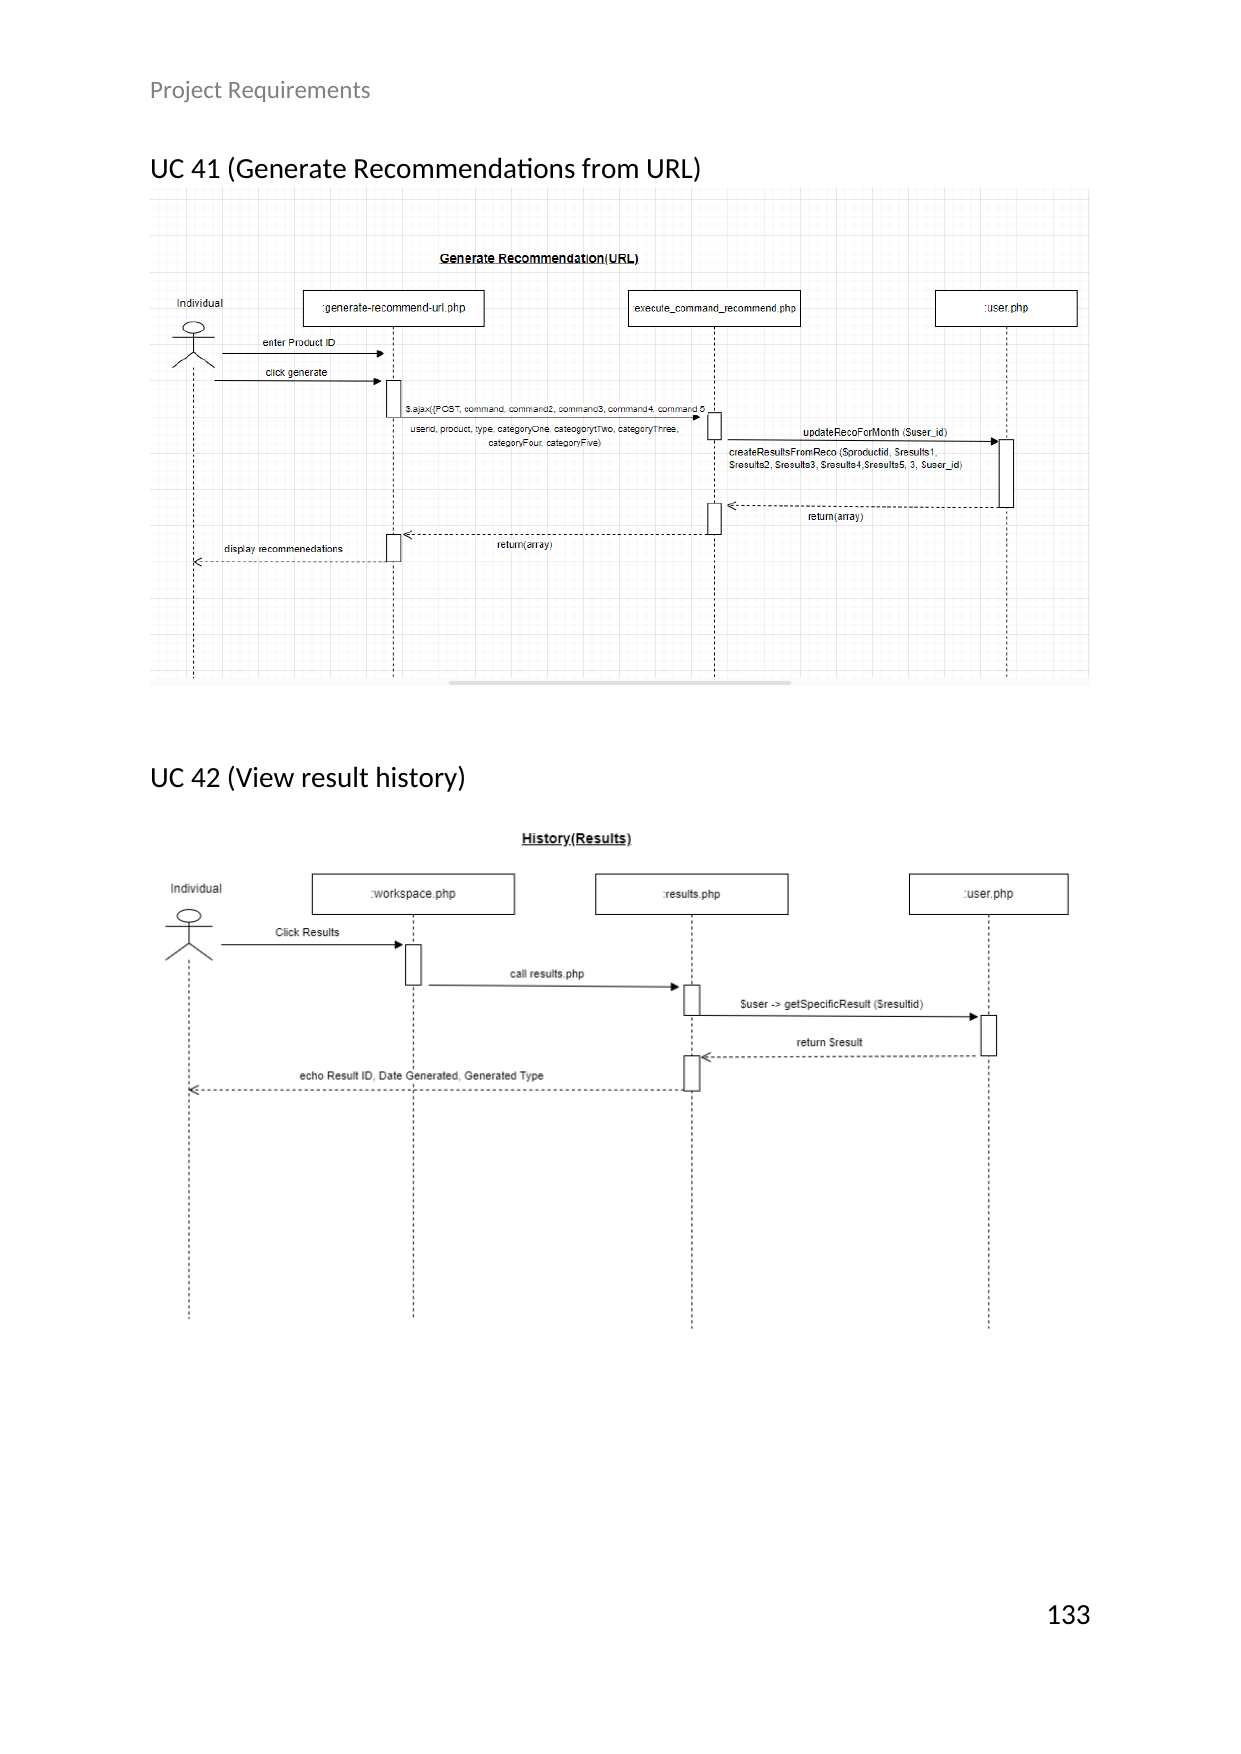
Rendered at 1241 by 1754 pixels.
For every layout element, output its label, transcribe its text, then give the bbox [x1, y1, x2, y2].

picture [150, 187, 1091, 686]
text UC 41 (Generate Recommendations from URL) [150, 150, 1090, 187]
text UC 42 (View result history) [150, 759, 1090, 794]
picture [150, 813, 1078, 1339]
